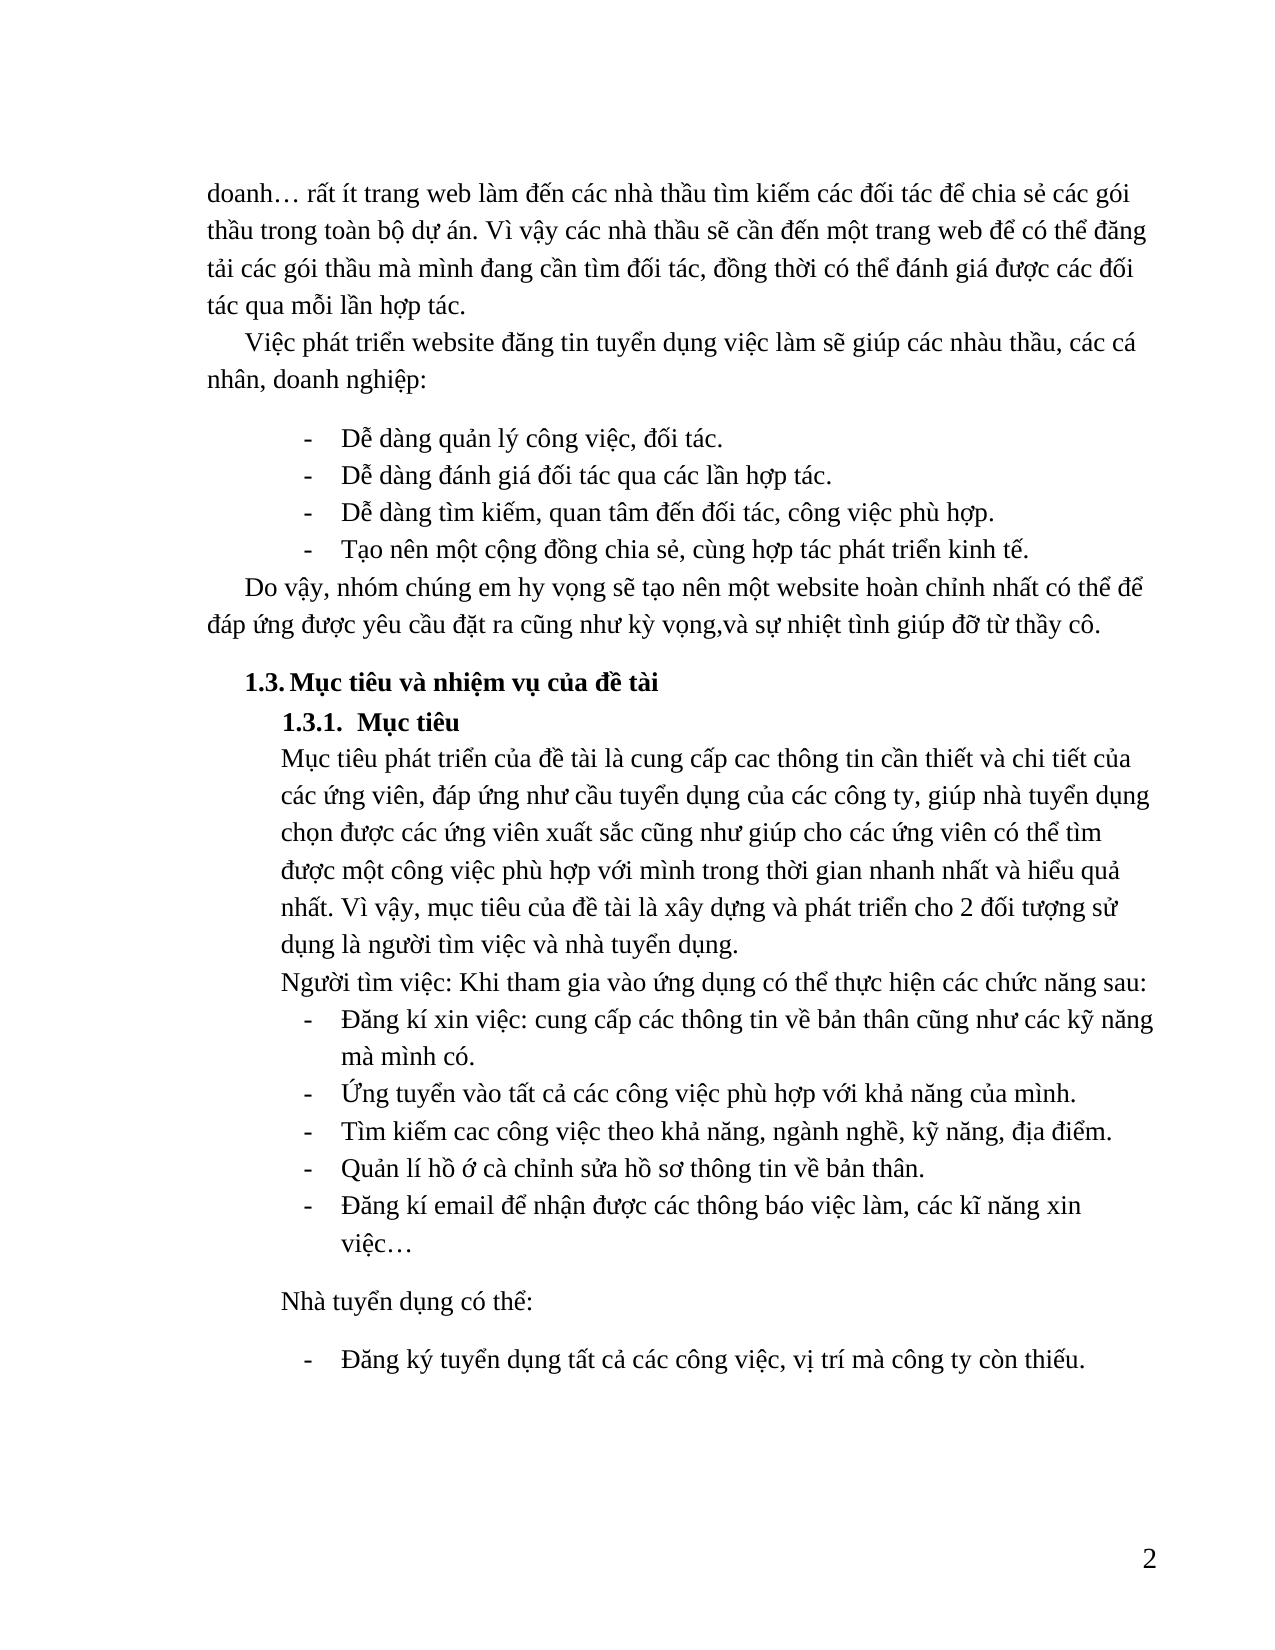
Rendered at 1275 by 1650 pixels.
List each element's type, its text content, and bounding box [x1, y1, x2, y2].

subtitle Mục tiêu [282, 706, 1157, 737]
list Đăng kí email để nhận được các thông báo việc làm, các kĩ năng xin việc… [303, 1189, 1157, 1258]
text Việc phát triển website đăng tin tuyển dụng việc làm sẽ giúp các nhàu thầu, các cá nhân, doanh nghiệp: [207, 326, 1157, 395]
list Mục tiêu phát triển của đề tài là cung cấp cac thông tin cần thiết và chi tiết của các ứng viên, đáp ứng như cầu tuyển dụng của các công ty, giúp nhà tuyển dụng chọn được các ứng viên xuất sắc cũng như giúp cho các ứng viên có thể tìm được một công việc phù hợp với mình trong thời gian nhanh nhất và hiểu quả nhất. Vì vậy, mục tiêu của đề tài là xây dựng và phát triển cho 2 đối tượng sử dụng là người tìm việc và nhà tuyển dụng. [281, 742, 1157, 959]
subtitle Mục tiêu và nhiệm vụ của đề tài [244, 666, 1157, 697]
list Ứng tuyển vào tất cả các công việc phù hợp với khả năng của mình. [303, 1078, 1157, 1109]
text Do vậy, nhóm chúng em hy vọng sẽ tạo nên một website hoàn chỉnh nhất có thể để đáp ứng được yêu cầu đặt ra cũng như kỳ vọng,và sự nhiệt tình giúp đỡ từ thầy cô. [207, 571, 1157, 639]
text Nhà tuyển dụng có thể: [207, 1285, 1157, 1316]
list Dễ dàng quản lý công việc, đối tác. [303, 422, 1157, 453]
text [207, 177, 1157, 320]
list Đăng kí xin việc: cung cấp các thông tin về bản thân cũng như các kỹ năng mà mình có. [303, 1003, 1157, 1071]
list Tìm kiếm cac công việc theo khả năng, ngành nghề, kỹ năng, địa điểm. [303, 1115, 1157, 1146]
list Đăng ký tuyển dụng tất cả các công việc, vị trí mà công ty còn thiếu. [303, 1343, 1157, 1374]
list Dễ dàng tìm kiếm, quan tâm đến đối tác, công việc phù hợp. [303, 496, 1157, 527]
list Quản lí hồ ớ cà chỉnh sửa hồ sơ thông tin về bản thân. [303, 1152, 1157, 1183]
list Người tìm việc: Khi tham gia vào ứng dụng có thể thực hiện các chức năng sau: [281, 966, 1157, 997]
list Tạo nên một cộng đồng chia sẻ, cùng hợp tác phát triển kinh tế. [303, 534, 1157, 565]
list Dễ dàng đánh giá đối tác qua các lần hợp tác. [303, 459, 1157, 490]
